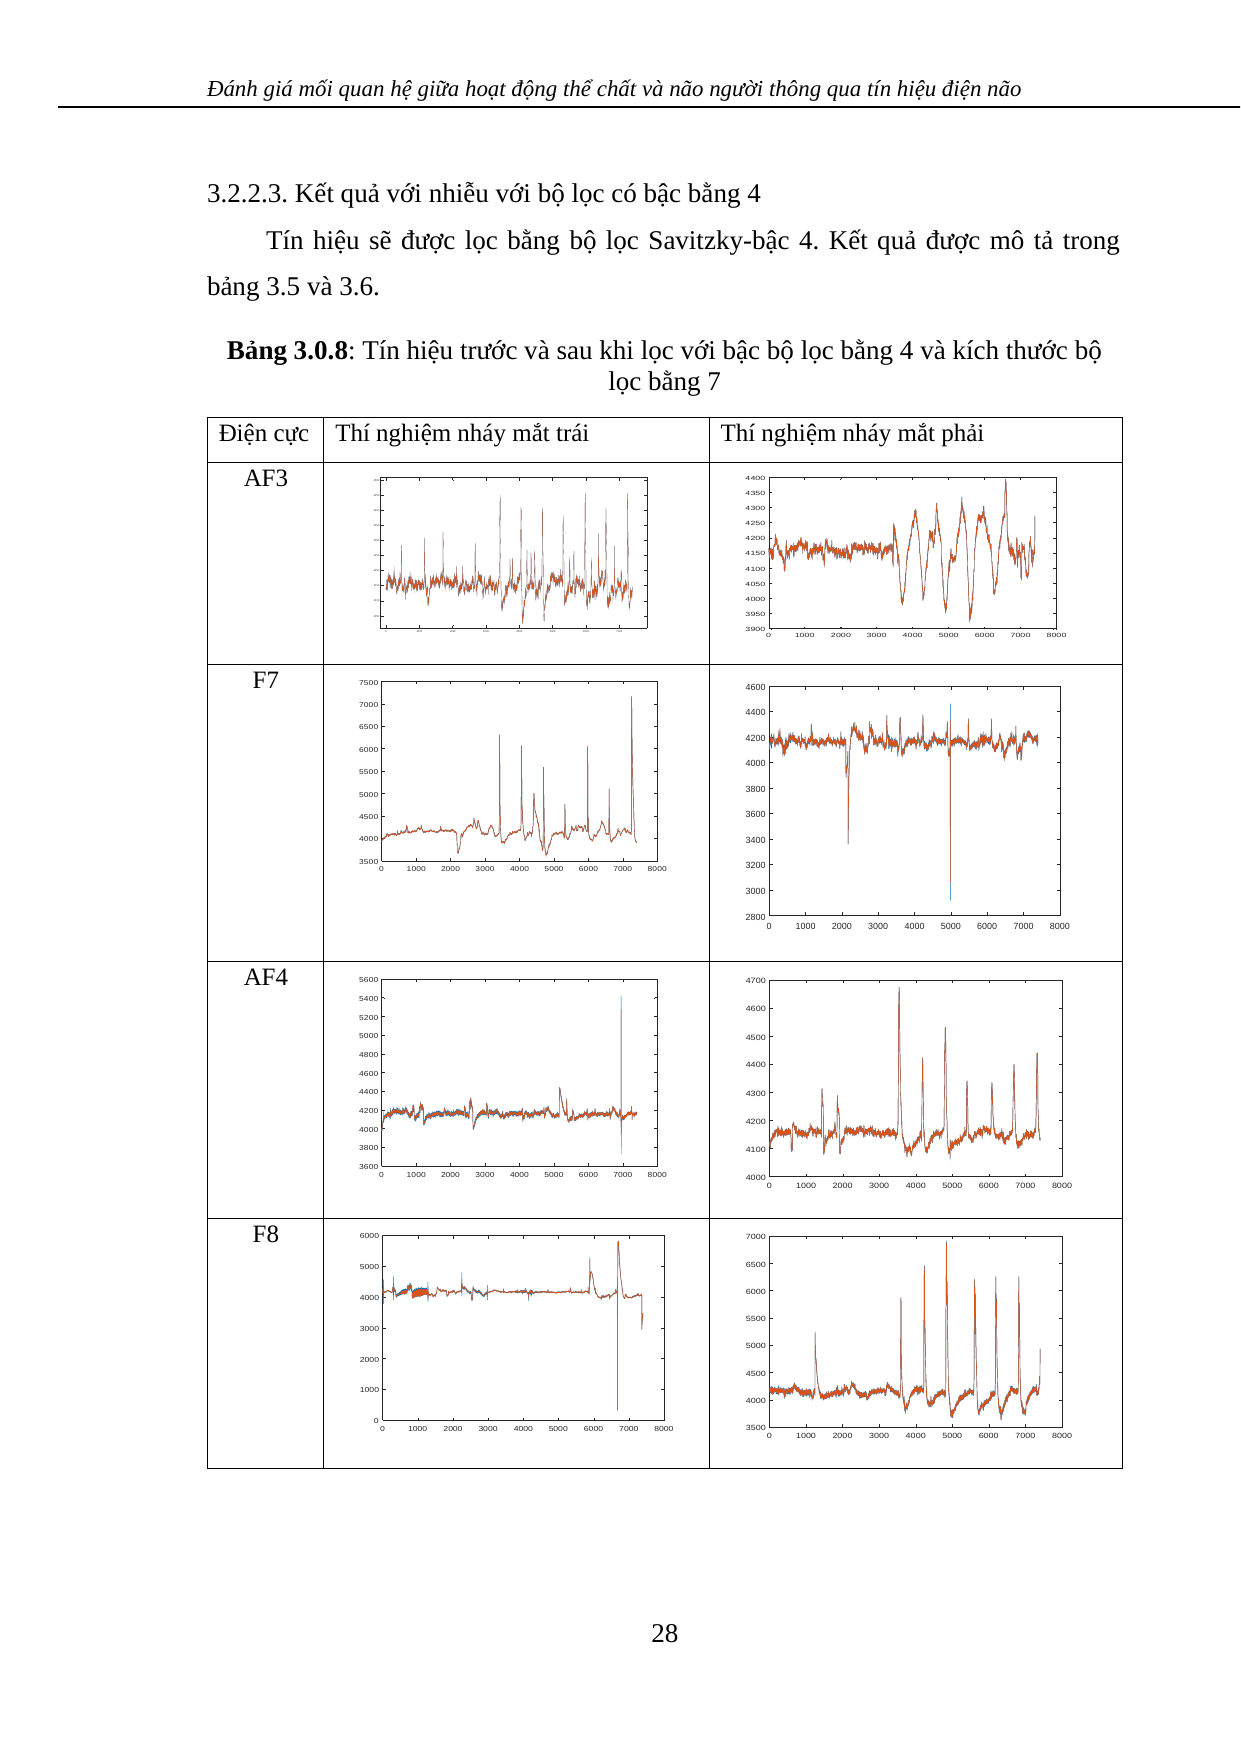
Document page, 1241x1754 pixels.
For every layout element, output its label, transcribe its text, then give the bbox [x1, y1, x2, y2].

table_cell [710, 665, 1122, 961]
table_cell AF4 [208, 962, 323, 1218]
table_cell [324, 962, 709, 1218]
table_cell [710, 1219, 1122, 1468]
table_cell AF3 [208, 463, 323, 664]
table_cell [710, 463, 1122, 664]
table_cell [324, 665, 709, 961]
table_header Điện cực [208, 418, 323, 462]
subtitle 3.2.2.3. Kết quả với nhiễu với bộ lọc có bậc bằng 4 [207, 177, 1122, 208]
table_cell F8 [208, 1219, 323, 1468]
table_cell F7 [208, 665, 323, 961]
table_cell [710, 962, 1122, 1218]
table_cell [324, 463, 709, 664]
table_header Thí nghiệm nháy mắt trái [324, 418, 709, 462]
text Tín hiệu sẽ được lọc bằng bộ lọc Savitzky-bậc 4. Kết quả được mô tả trong bảng 3.5 và 3.6. [207, 224, 1122, 302]
table_header Thí nghiệm nháy mắt phải [710, 418, 1122, 462]
table_cell [324, 1219, 709, 1468]
